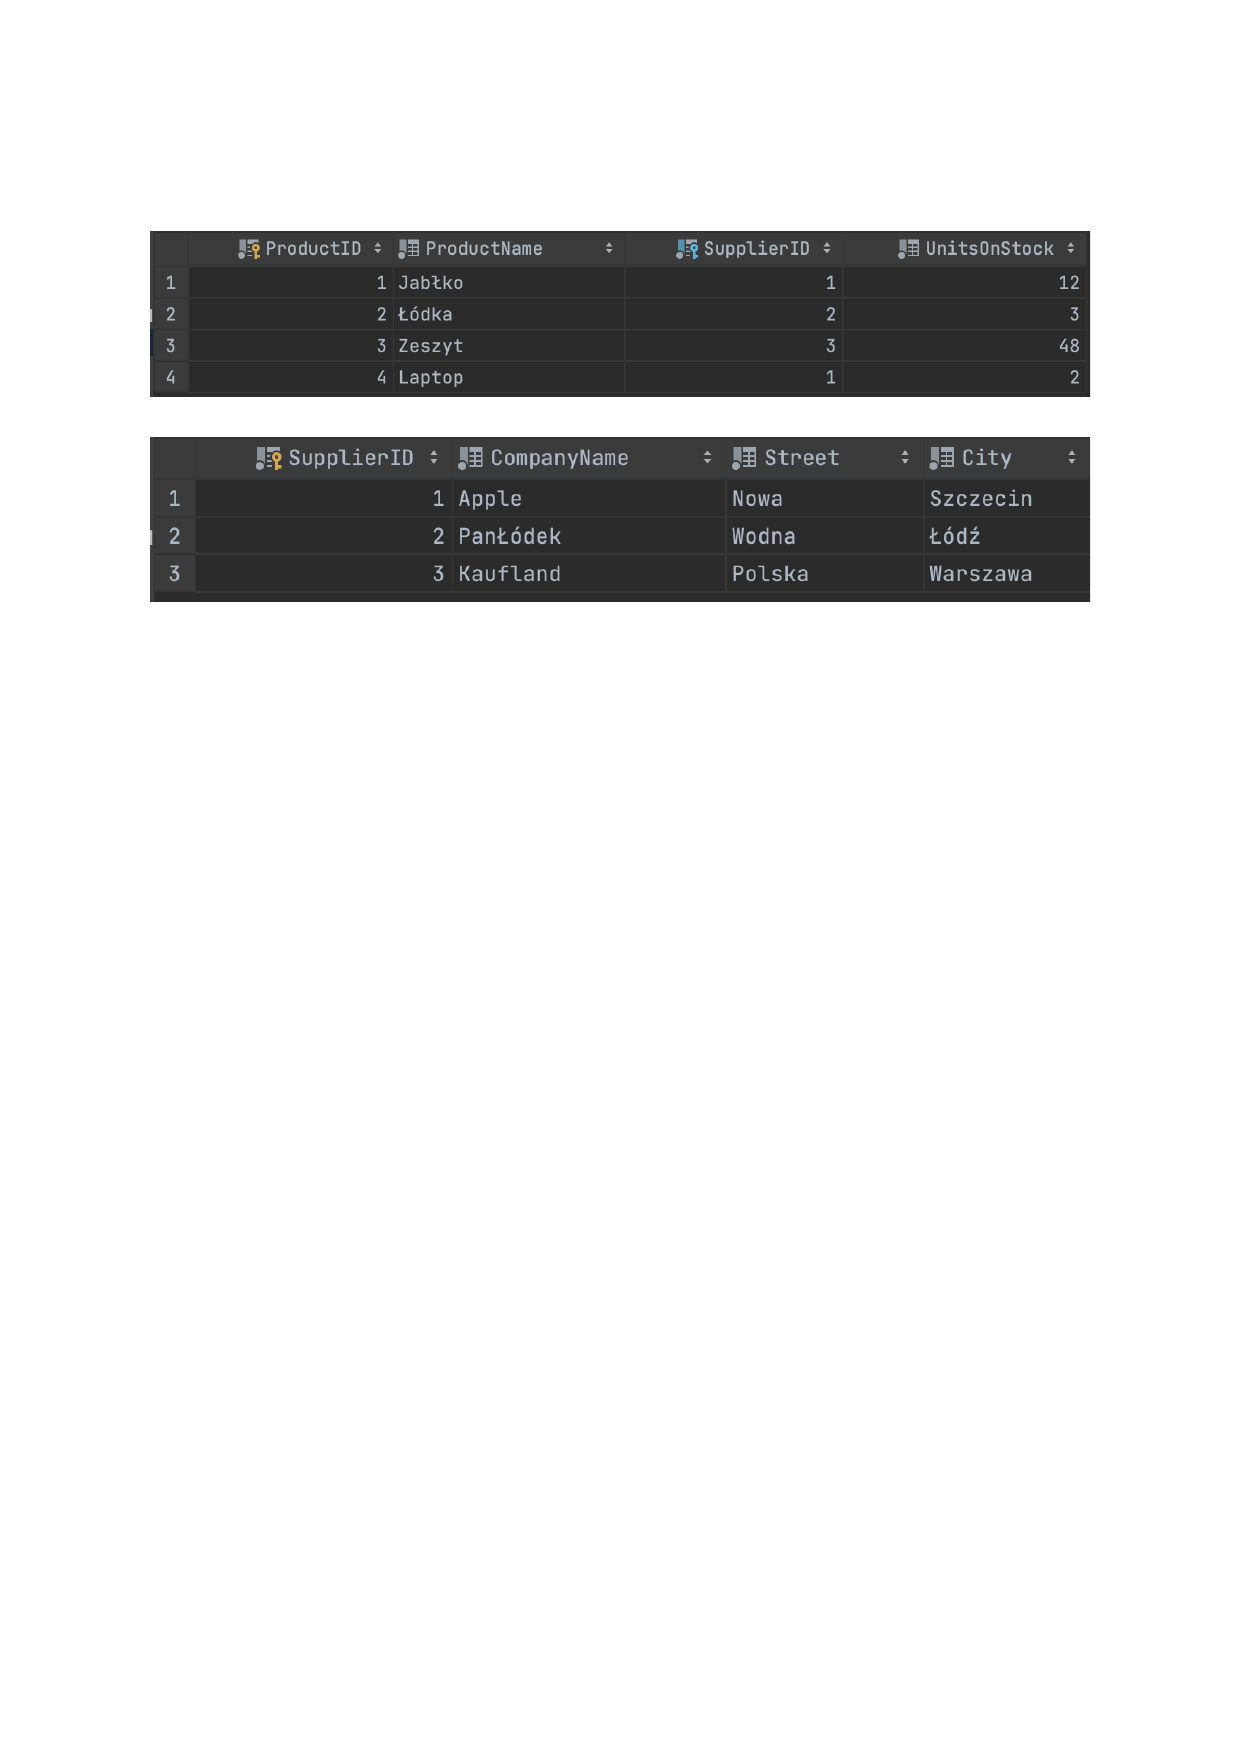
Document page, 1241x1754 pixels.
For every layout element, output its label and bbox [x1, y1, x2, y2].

picture [150, 231, 1091, 397]
picture [150, 437, 1091, 602]
